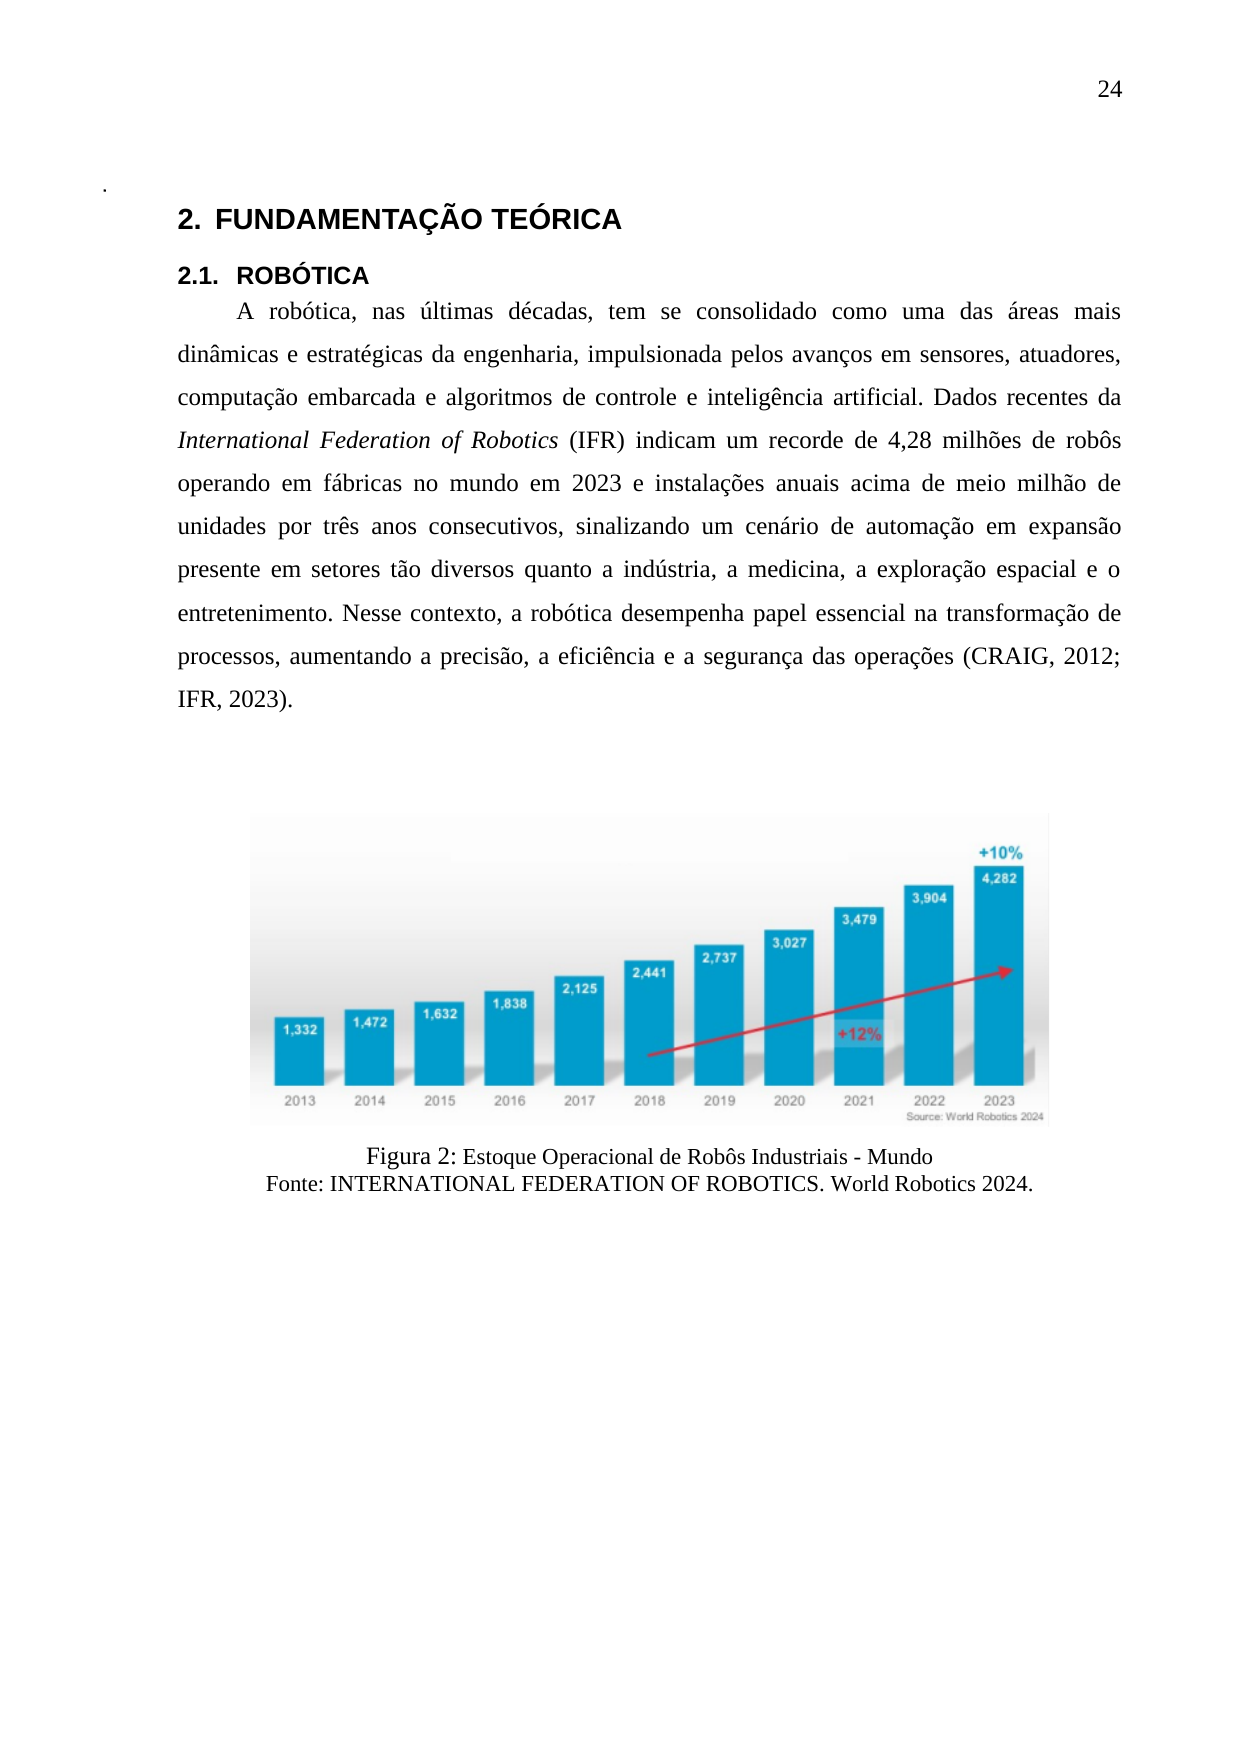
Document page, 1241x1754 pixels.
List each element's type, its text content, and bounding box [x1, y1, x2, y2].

text Robótica [177, 261, 1122, 289]
picture [250, 813, 1050, 1127]
text Fonte: INTERNATIONAL FEDERATION OF ROBOTICS. World Robotics 2024. [177, 1170, 1122, 1196]
text A robótica, nas últimas décadas, tem se consolidado como uma das áreas mais dinâmicas e estratégicas da engenharia, impulsionada pelos avanços em sensores, atuadores, computação embarcada e algoritmos de controle e inteligência artificial. Dados recentes da International Federation of Robotics (IFR) indicam um recorde de 4,28 milhões de robôs operando em fábricas no mundo em 2023 e instalações anuais acima de meio milhão de unidades por três anos consecutivos, sinalizando um cenário de automação em expansão presente em setores tão diversos quanto a indústria, a medicina, a exploração espacial e o entretenimento. Nesse contexto, a robótica desempenha papel essencial na transformação de processos, aumentando a precisão, a eficiência e a segurança das operações (CRAIG, 2012; IFR, 2023). [177, 296, 1122, 713]
text FUNDAMENTAÇÃO TEÓRICA [177, 202, 1122, 236]
